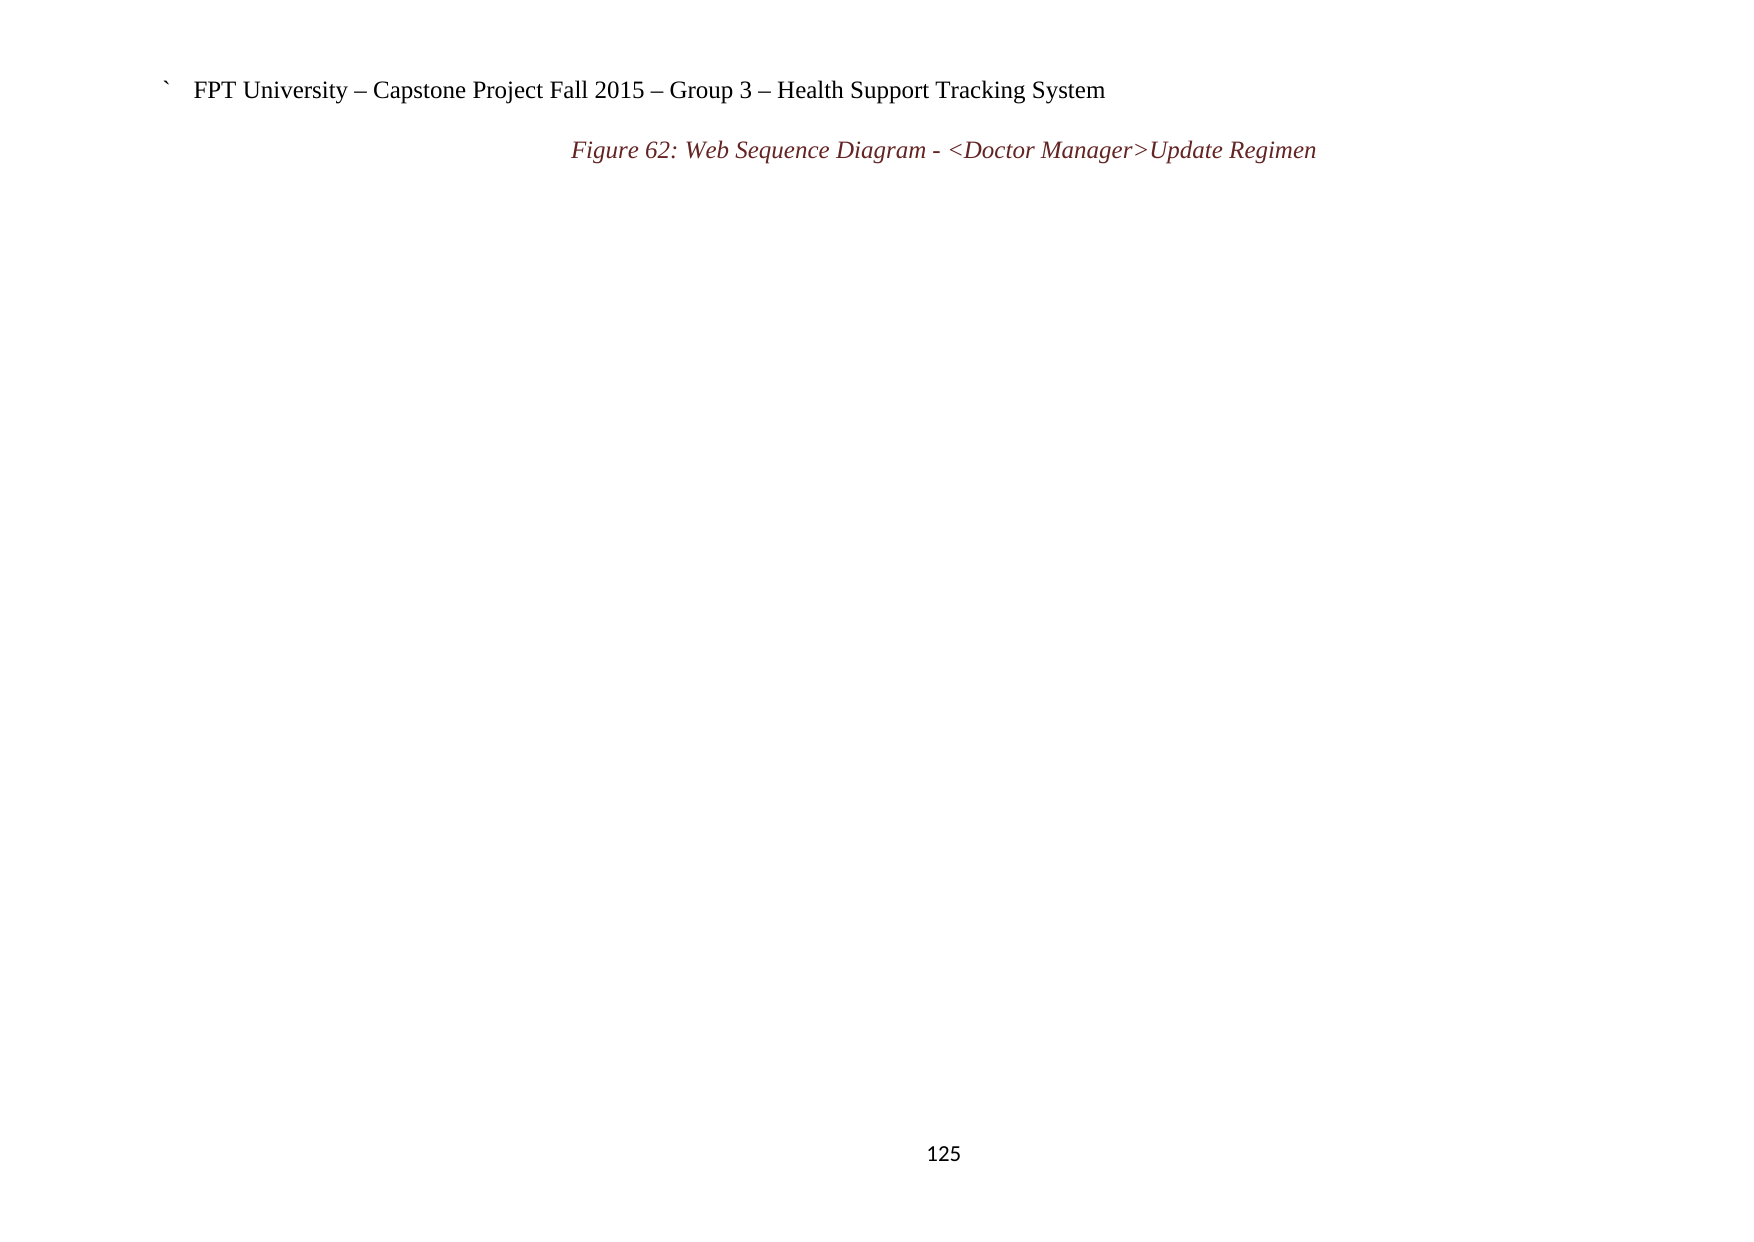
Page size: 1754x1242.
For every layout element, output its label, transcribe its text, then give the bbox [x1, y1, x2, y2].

text Figure 62: Web Sequence Diagram - <Doctor Manager>Update Regimen [162, 135, 1725, 164]
